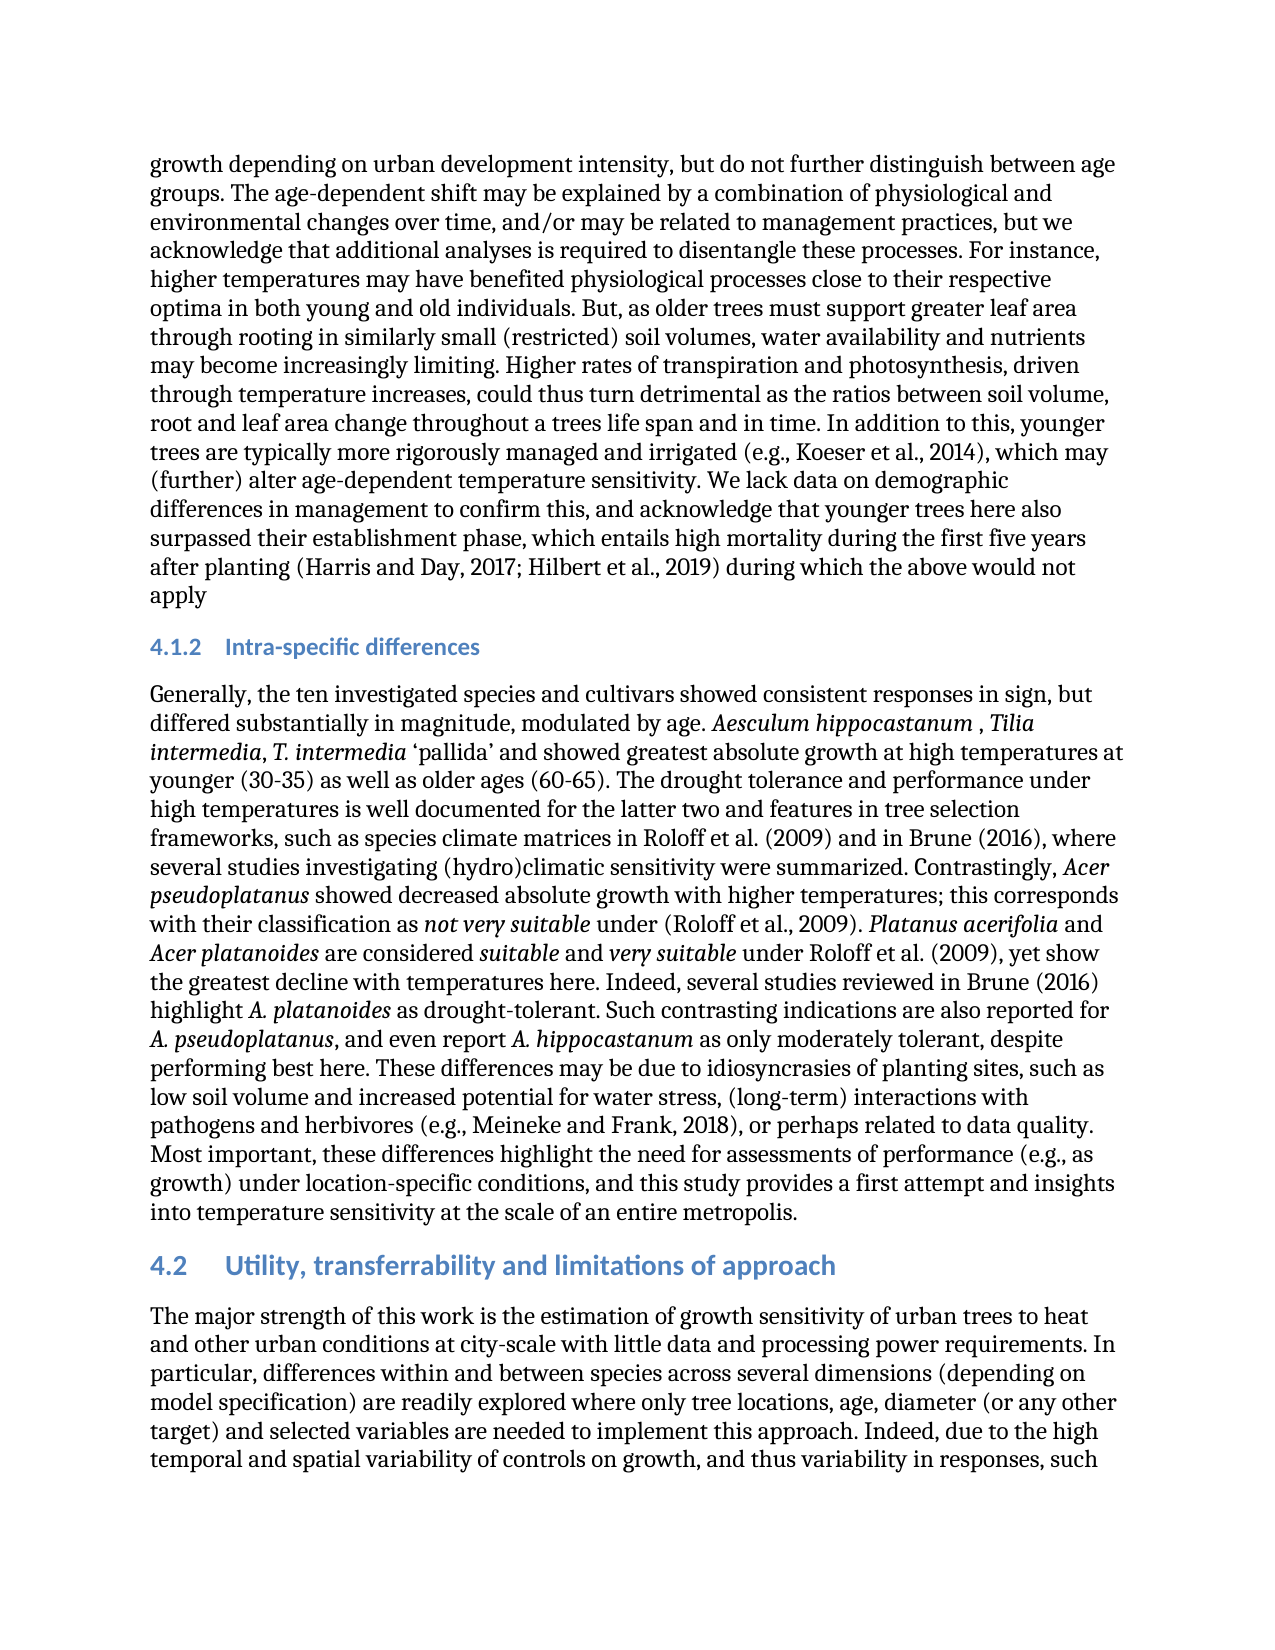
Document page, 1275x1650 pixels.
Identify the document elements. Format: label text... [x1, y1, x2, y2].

subtitle 4.1.2 Intra-specific differences [150, 631, 1125, 661]
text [150, 150, 1125, 610]
subtitle 4.2 Utility, transferrability and limitations of approach [150, 1247, 1125, 1283]
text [150, 1302, 1125, 1474]
text Generally, the ten investigated species and cultivars showed consistent responses in sign, but differed substantially in magnitude, modulated by age. Aesculum hippocastanum , Tilia intermedia, T. intermedia ‘pallida’ and showed greatest absolute growth at high temperatures at younger (30-35) as well as older ages (60-65). The drought tolerance and performance under high temperatures is well documented for the latter two and features in tree selection frameworks, such as species climate matrices in Roloff et al. (2009) and in Brune (2016), where several studies investigating (hydro)climatic sensitivity were summarized. Contrastingly, Acer pseudoplatanus showed decreased absolute growth with higher temperatures; this corresponds with their classification as not very suitable under (Roloff et al., 2009). Platanus acerifolia and Acer platanoides are considered suitable and very suitable under Roloff et al. (2009), yet show the greatest decline with temperatures here. Indeed, several studies reviewed in Brune (2016) highlight A. platanoides as drought-tolerant. Such contrasting indications are also reported for A. pseudoplatanus, and even report A. hippocastanum as only moderately tolerant, despite performing best here. These differences may be due to idiosyncrasies of planting sites, such as low soil volume and increased potential for water stress, (long-term) interactions with pathogens and herbivores (e.g., Meineke and Frank, 2018), or perhaps related to data quality. Most important, these differences highlight the need for assessments of performance (e.g., as growth) under location-specific conditions, and this study provides a first attempt and insights into temperature sensitivity at the scale of an entire metropolis. [150, 680, 1125, 1226]
